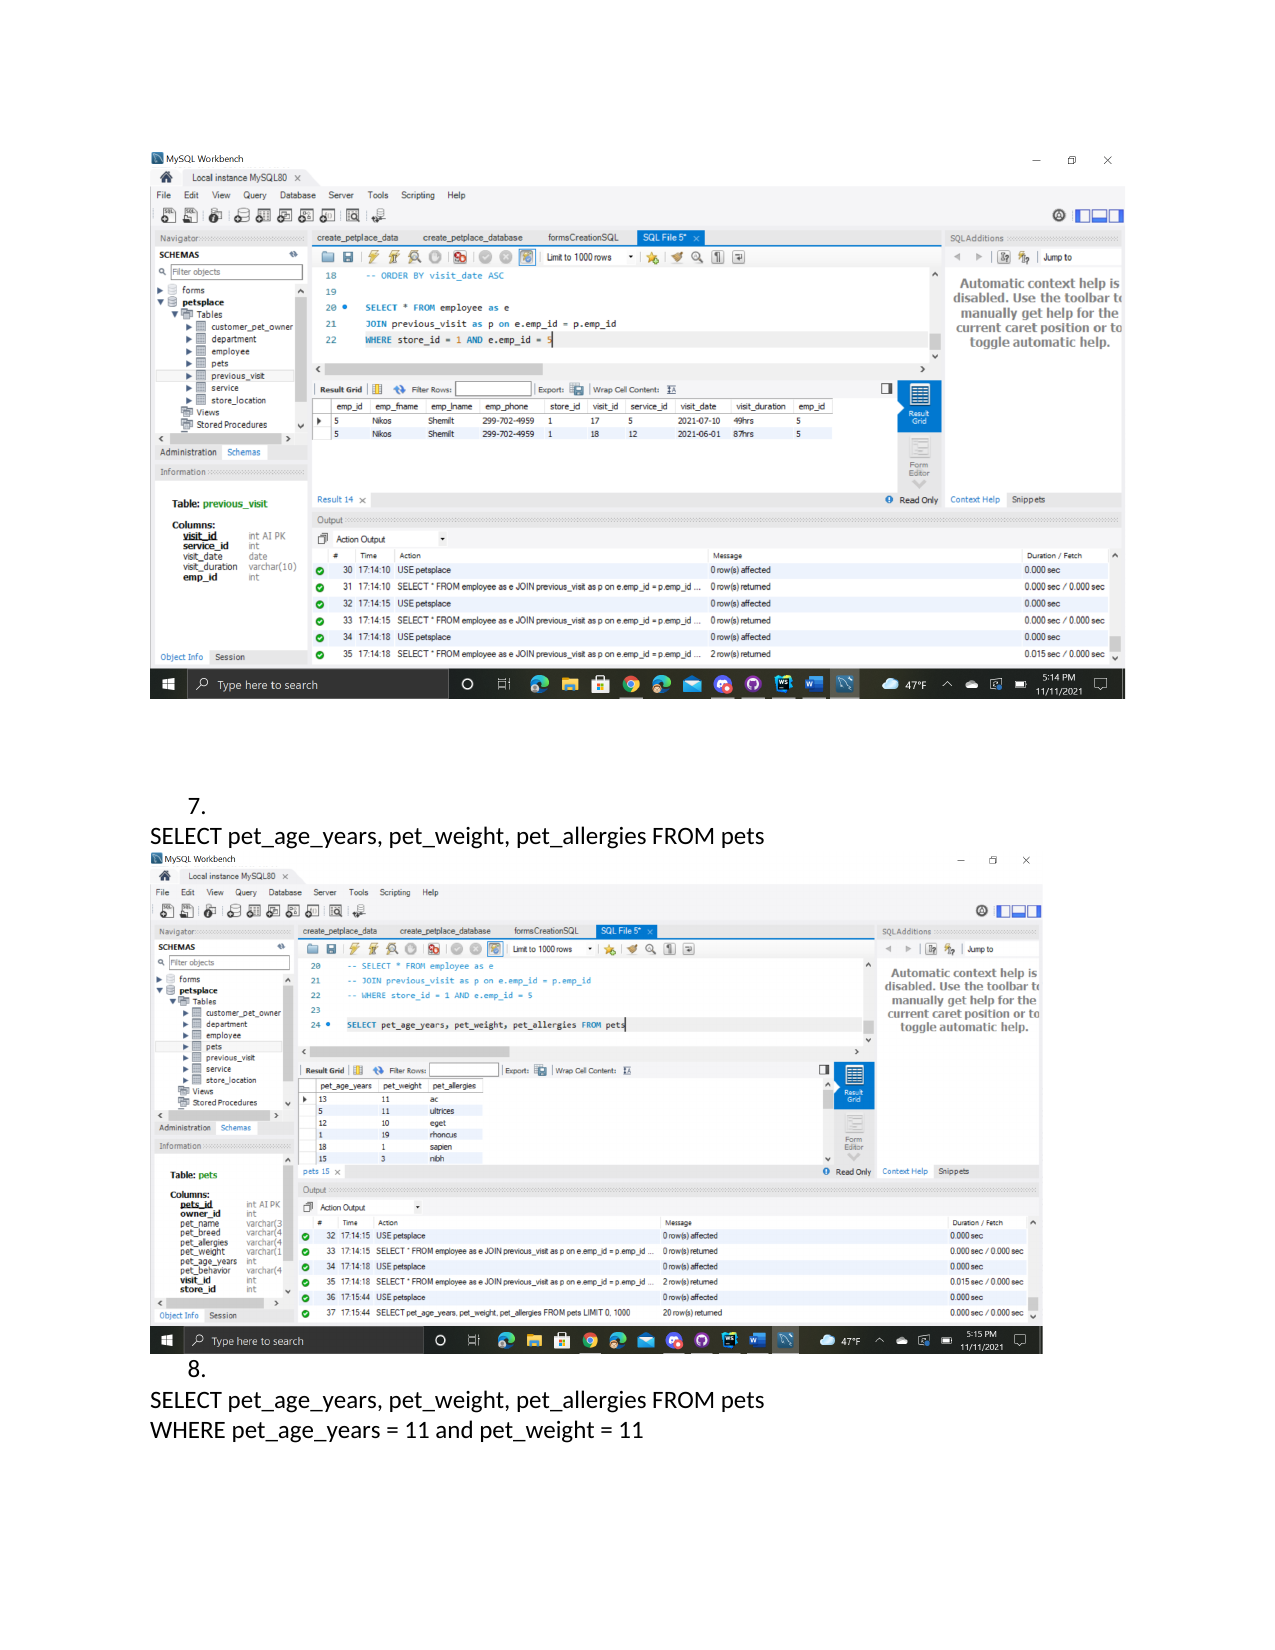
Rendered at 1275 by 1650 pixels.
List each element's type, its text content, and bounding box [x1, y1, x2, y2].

text WHERE pet_age_years = 11 and pet_weight = 11 [150, 1414, 1125, 1445]
text SELECT pet_age_years, pet_weight, pet_allergies FROM pets [150, 1384, 1125, 1414]
picture [150, 851, 1043, 1354]
picture [150, 150, 1125, 699]
text SELECT pet_age_years, pet_weight, pet_allergies FROM pets [150, 821, 1125, 851]
